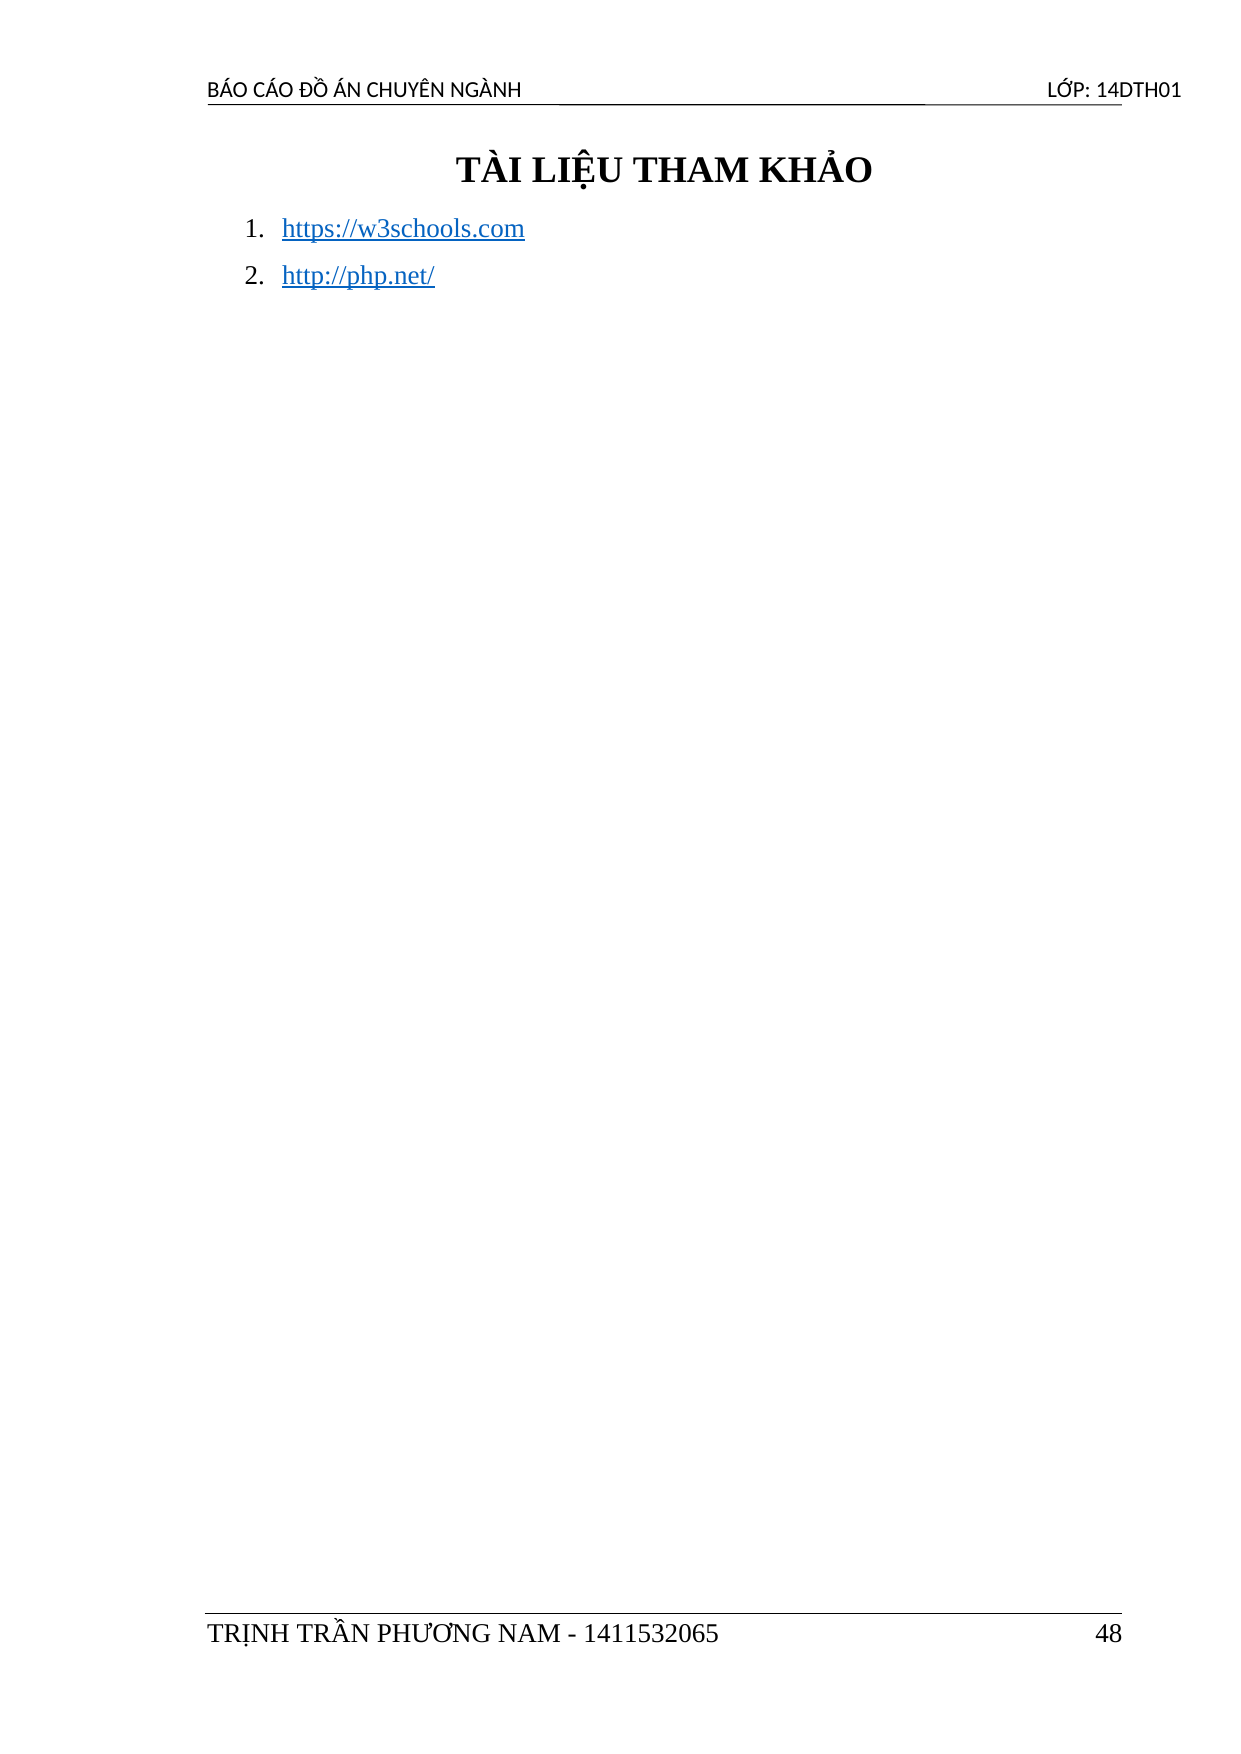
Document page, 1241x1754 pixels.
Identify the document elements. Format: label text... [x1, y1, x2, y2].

list https://w3schools.com [244, 212, 1122, 243]
list http://php.net/ [244, 259, 1122, 290]
text TÀI LIỆU THAM KHẢO [207, 148, 1122, 191]
